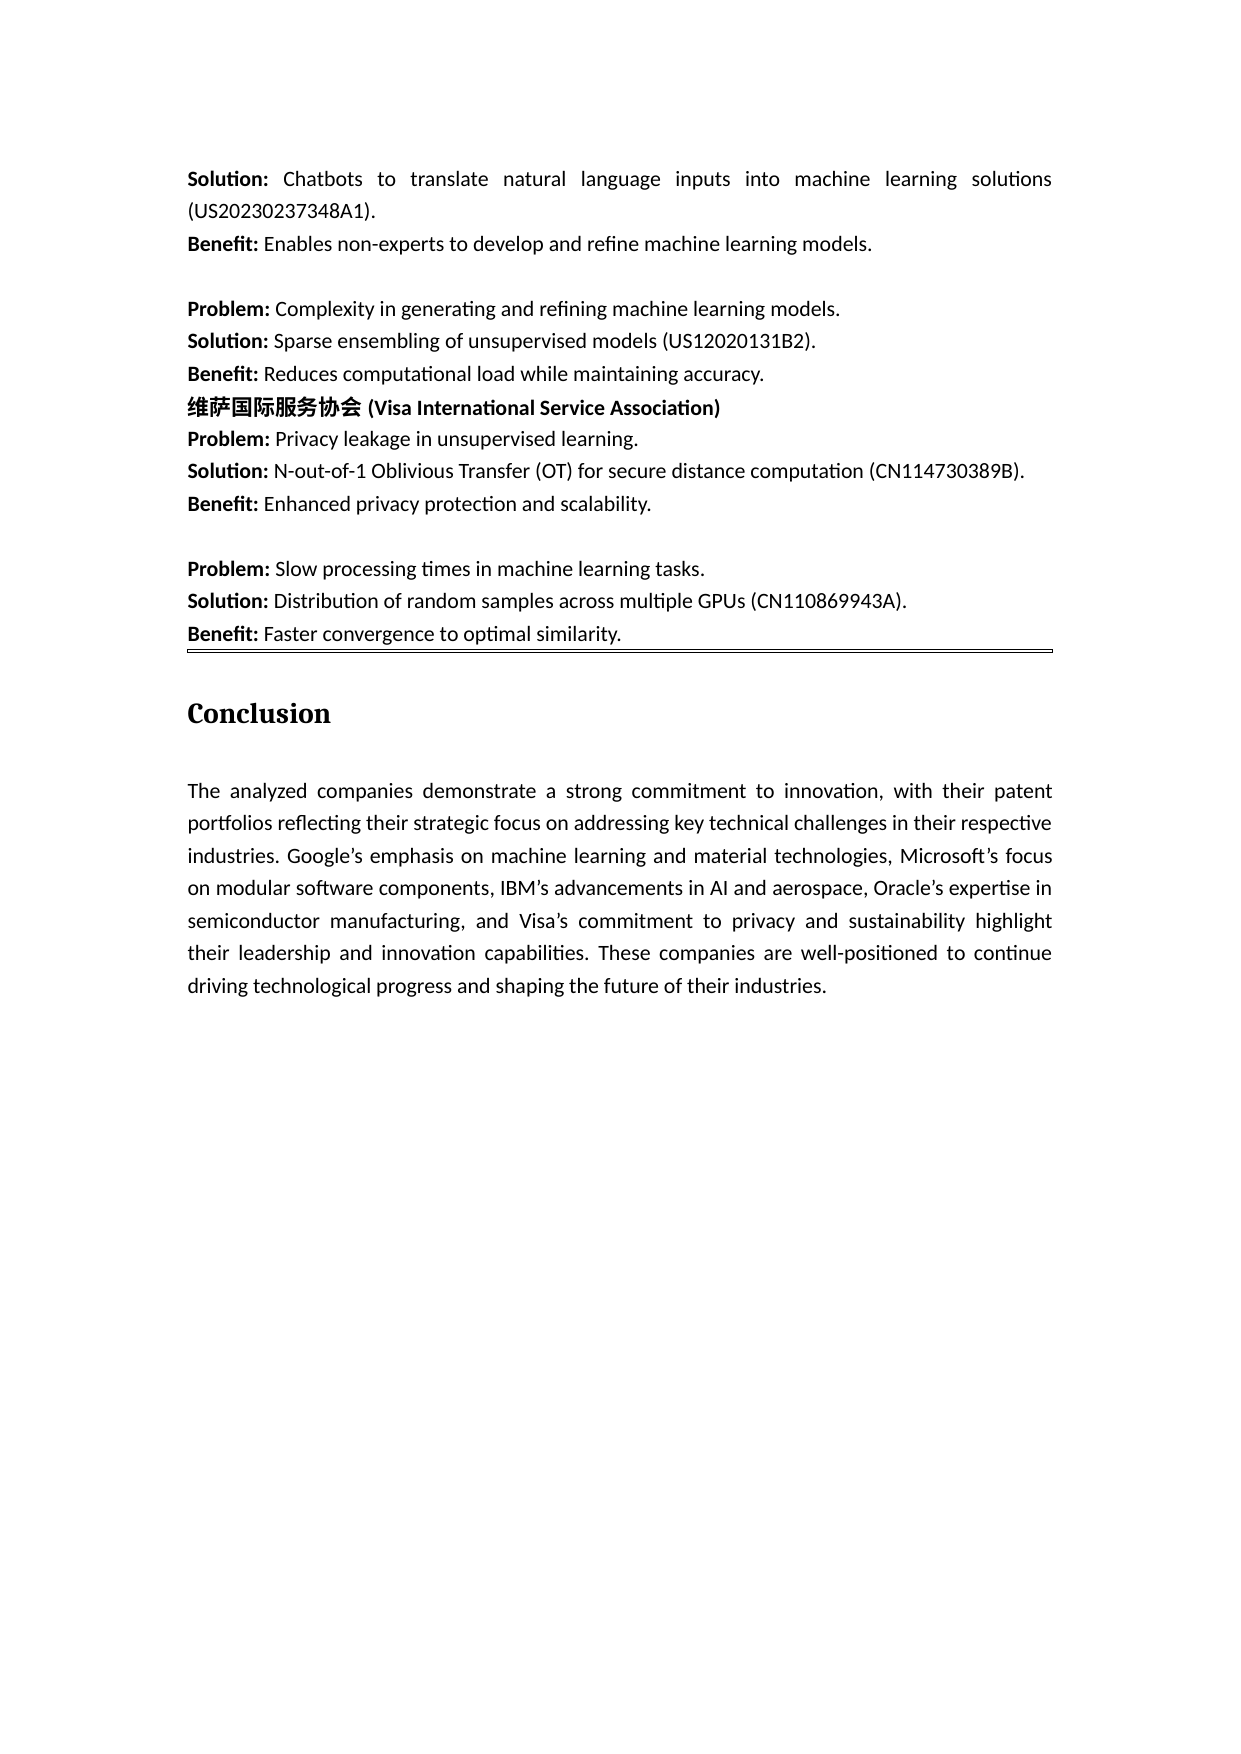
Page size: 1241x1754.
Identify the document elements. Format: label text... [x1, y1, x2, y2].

subtitle Conclusion [187, 682, 1053, 747]
